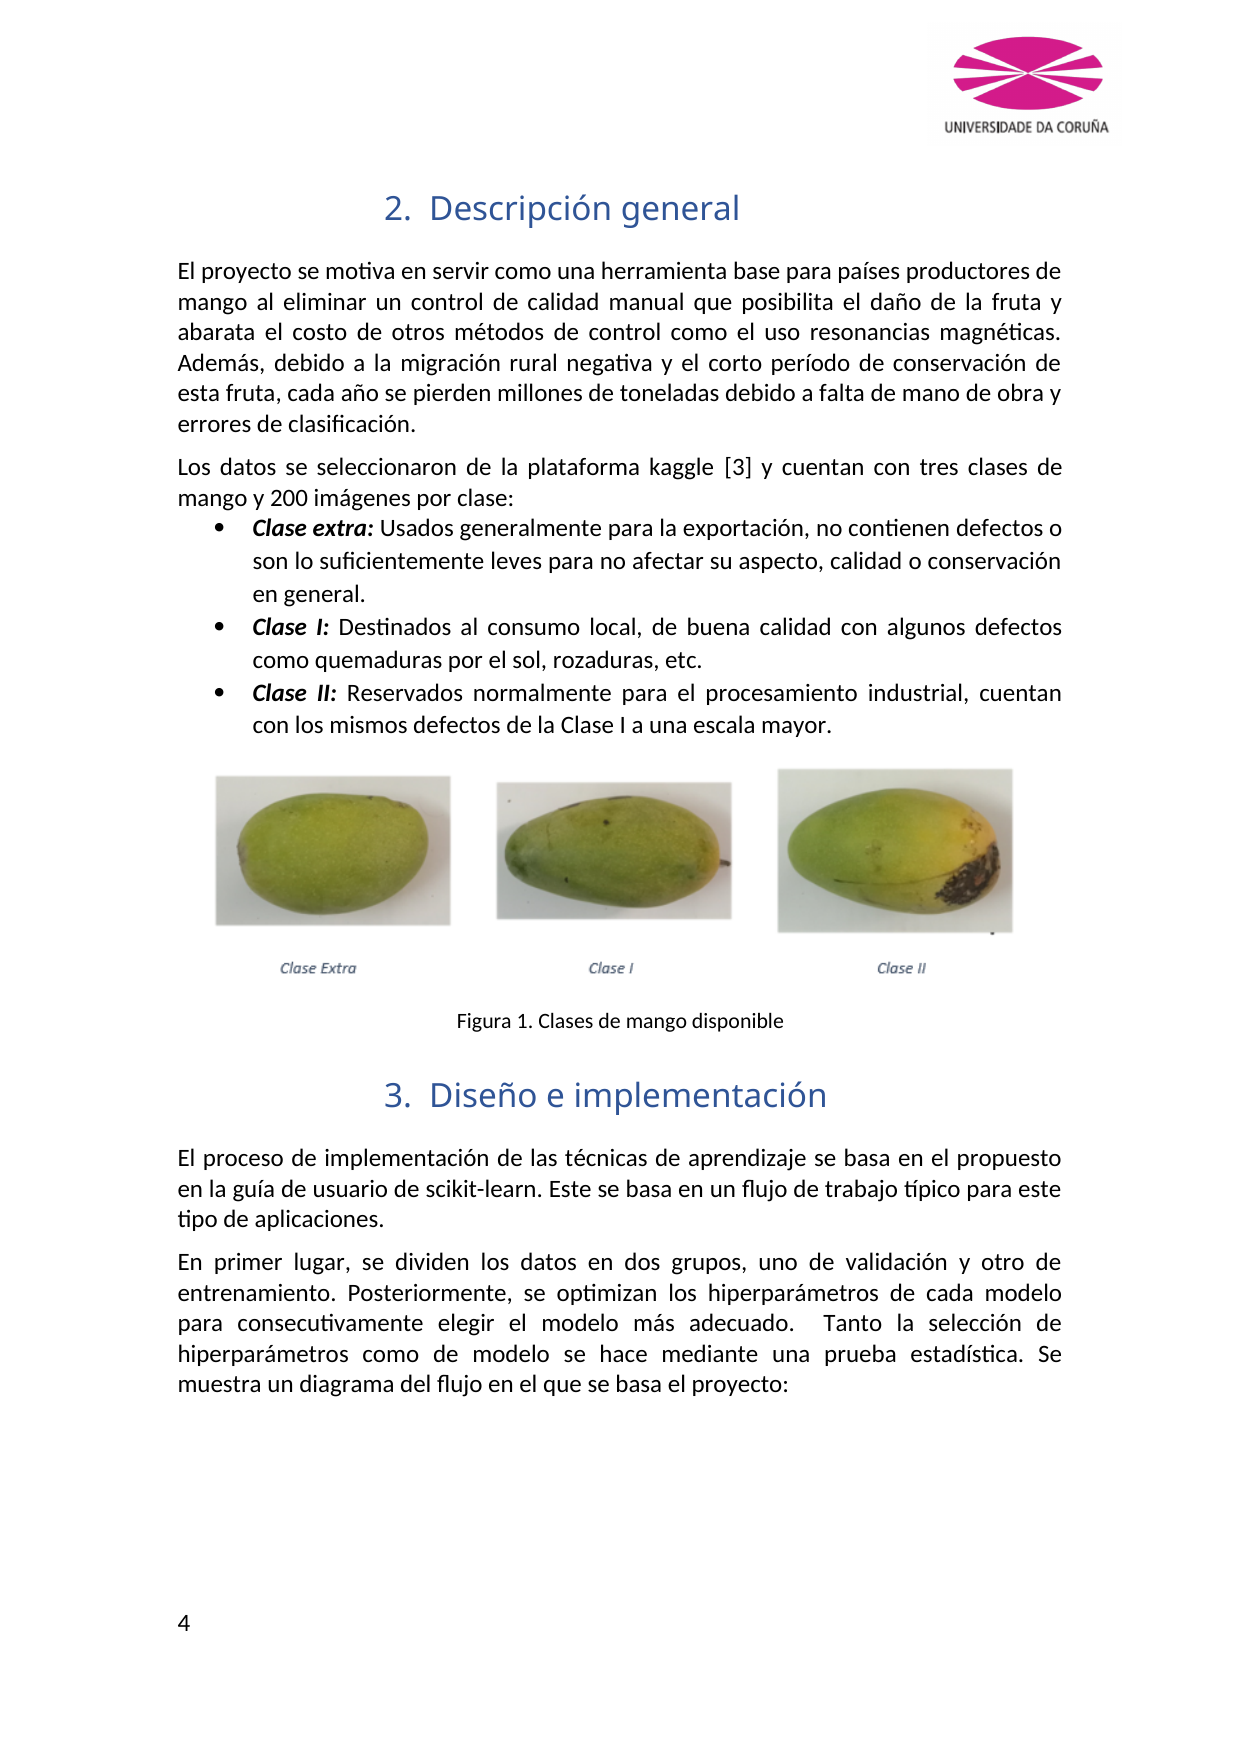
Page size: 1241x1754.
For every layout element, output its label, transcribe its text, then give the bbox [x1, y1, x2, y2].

picture [199, 759, 1041, 989]
text Los datos se seleccionaron de la plataforma kaggle y cuentan con tres clases de mango y 200 imágenes por clase: [177, 451, 1063, 512]
text El proyecto se motiva en servir como una herramienta base para países productores de mango al eliminar un control de calidad manual que posibilita el daño de la fruta y abarata el costo de otros métodos de control como el uso resonancias magnéticas. Además, debido a la migración rural negativa y el corto período de conservación de esta fruta, cada año se pierden millones de toneladas debido a falta de mano de obra y errores de clasificación. [177, 256, 1063, 439]
list Clase I: Destinados al consumo local, de buena calidad con algunos defectos como quemaduras por el sol, rozaduras, etc. [215, 611, 1063, 674]
list Clase II: Reservados normalmente para el procesamiento industrial, cuentan con los mismos defectos de la Clase I a una escala mayor. [215, 677, 1063, 740]
list Clase extra: Usados generalmente para la exportación, no contienen defectos o son lo suficientemente leves para no afectar su aspecto, calidad o conservación en general. [215, 512, 1063, 608]
text El proceso de implementación de las técnicas de aprendizaje se basa en el propuesto en la guía de usuario de scikit-learn. Este se basa en un flujo de trabajo típico para este tipo de aplicaciones. [177, 1142, 1063, 1234]
subtitle Descripción general [384, 185, 1063, 231]
text Figura 1. Clases de mango disponible [177, 1008, 1063, 1034]
text En primer lugar, se dividen los datos en dos grupos, uno de validación y otro de entrenamiento. Posteriormente, se optimizan los hiperparámetros de cada modelo para consecutivamente elegir el modelo más adecuado. Tanto la selección de hiperparámetros como de modelo se hace mediante una prueba estadística. Se muestra un diagrama del flujo en el que se basa el proyecto: [177, 1246, 1063, 1399]
picture [927, 22, 1123, 146]
subtitle Diseño e implementación [384, 1072, 1063, 1117]
